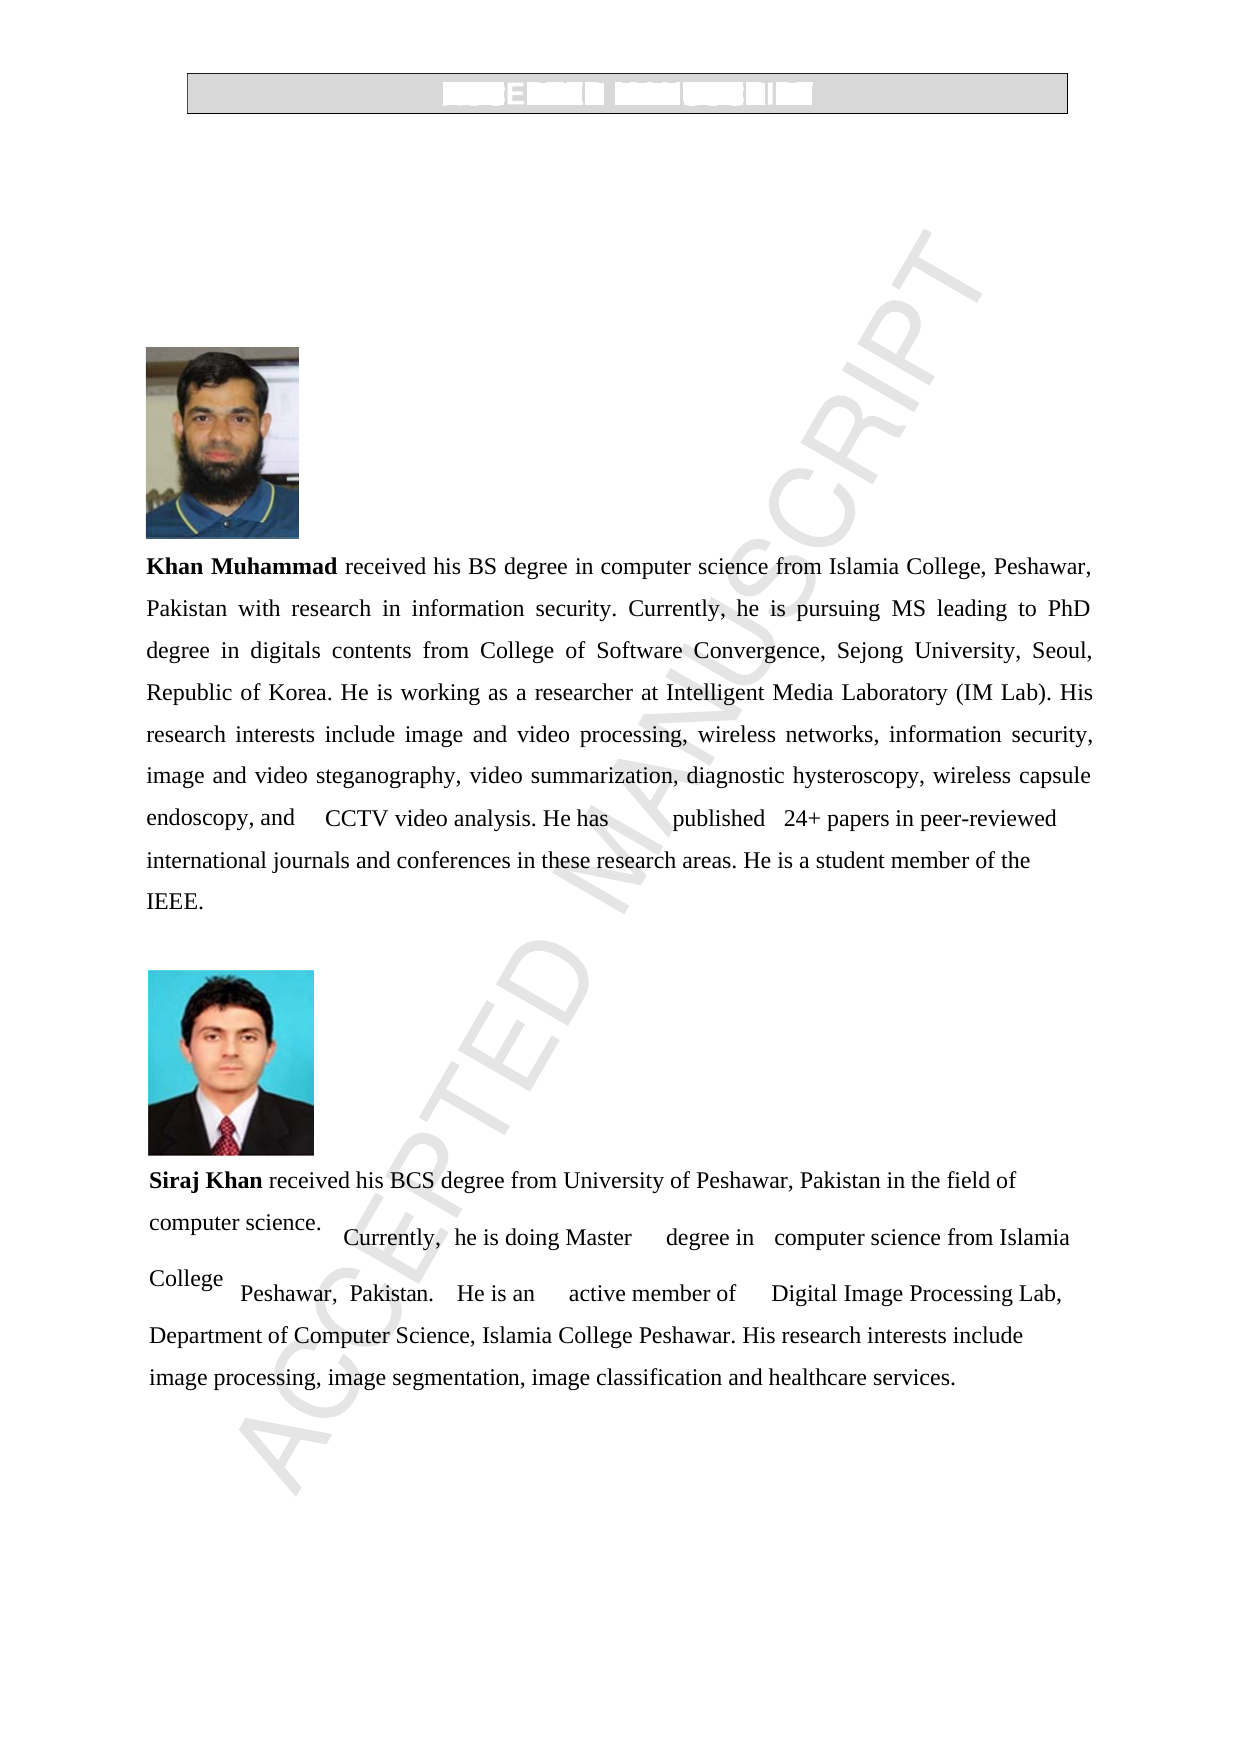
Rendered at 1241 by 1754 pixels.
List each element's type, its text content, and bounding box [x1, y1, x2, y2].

picture [585, 82, 604, 105]
text 24+ papers in peer-reviewed [783, 804, 1113, 831]
text international journals and conferences in these research areas. He is a student member of the IEEE. [146, 846, 1089, 915]
text He is an [457, 1279, 554, 1306]
text he is doing Master [454, 1223, 653, 1250]
text Khan Muhammad received his BS degree in computer science from Islamia College, Peshawar, [146, 552, 1113, 580]
text active member of [569, 1279, 756, 1306]
text CCTV video analysis. He has [325, 804, 656, 831]
text Pakistan with research in information security. Currently, he is pursuing MS leading to PhD [146, 594, 1113, 622]
picture [145, 347, 299, 539]
text degree in [666, 1223, 762, 1250]
text Department of Computer Science, Islamia College Peshawar. His research interests include [149, 1321, 1113, 1348]
picture [746, 82, 765, 105]
text published [672, 804, 767, 831]
picture [148, 970, 314, 1156]
text computer science from Islamia [774, 1223, 1113, 1250]
text degree in digitals contents from College of Software Convergence, Sejong University, Seoul, Republic of Korea. He is working as a researcher at Intelligent Media Laboratory (IM Lab). His research interests include image and video processing, wireless networks, information security, image and video steganography, video summarization, diagnostic hysteroscopy, wireless capsule [146, 636, 1094, 789]
text endoscopy, and [146, 803, 308, 831]
text computer science. [149, 1208, 331, 1236]
text College [149, 1264, 225, 1292]
text Currently, [343, 1223, 442, 1250]
picture [683, 82, 744, 106]
picture [776, 82, 813, 105]
text Digital Image Processing Lab, [771, 1279, 1113, 1306]
text image processing, image segmentation, image classification and healthcare services. [149, 1363, 1113, 1390]
text Peshawar, Pakistan. [240, 1279, 442, 1306]
picture [615, 82, 680, 105]
text Siraj Khan received his BCS degree from University of Peshawar, Pakistan in the field of [149, 978, 1113, 1194]
picture [527, 82, 583, 105]
picture [442, 82, 505, 106]
